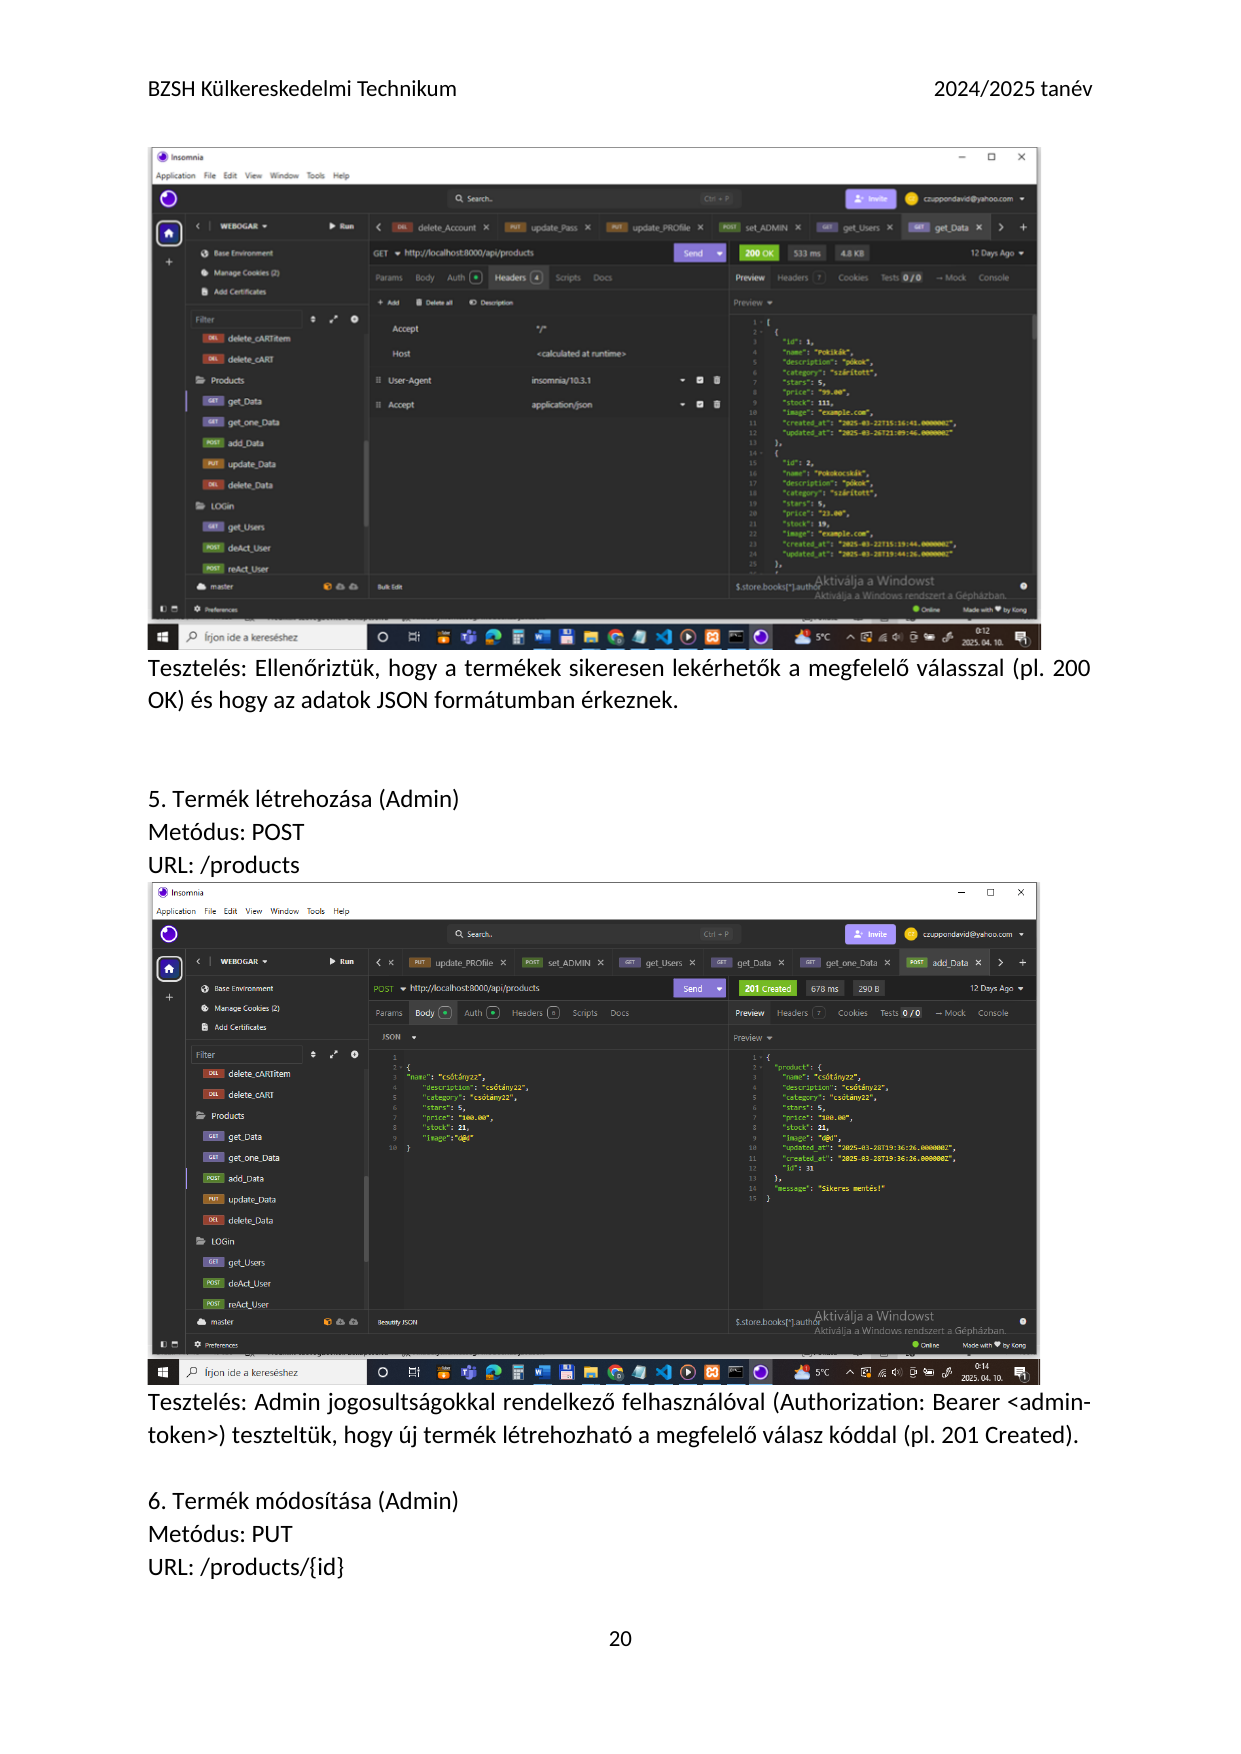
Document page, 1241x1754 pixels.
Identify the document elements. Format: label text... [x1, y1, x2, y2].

text 5. Termék létrehozása (Admin) [148, 783, 1093, 814]
text Tesztelés: Admin jogosultságokkal rendelkező felhasználóval (Authorization: Bearer <admin-token>) teszteltük, hogy új termék létrehozható a megfelelő válasz kóddal (pl. 201 Created). [148, 1386, 1093, 1450]
picture [147, 147, 1042, 650]
text Metódus: POST [148, 816, 1093, 847]
picture [147, 882, 1041, 1385]
text Metódus: PUT [148, 1518, 1093, 1548]
text URL: /products [148, 849, 1093, 880]
text 6. Termék módosítása (Admin) [148, 1485, 1093, 1516]
text Tesztelés: Ellenőriztük, hogy a termékek sikeresen lekérhetők a megfelelő válasszal (pl. 200 OK) és hogy az adatok JSON formátumban érkeznek. [148, 652, 1093, 715]
text URL: /products/{id} [148, 1551, 1093, 1581]
